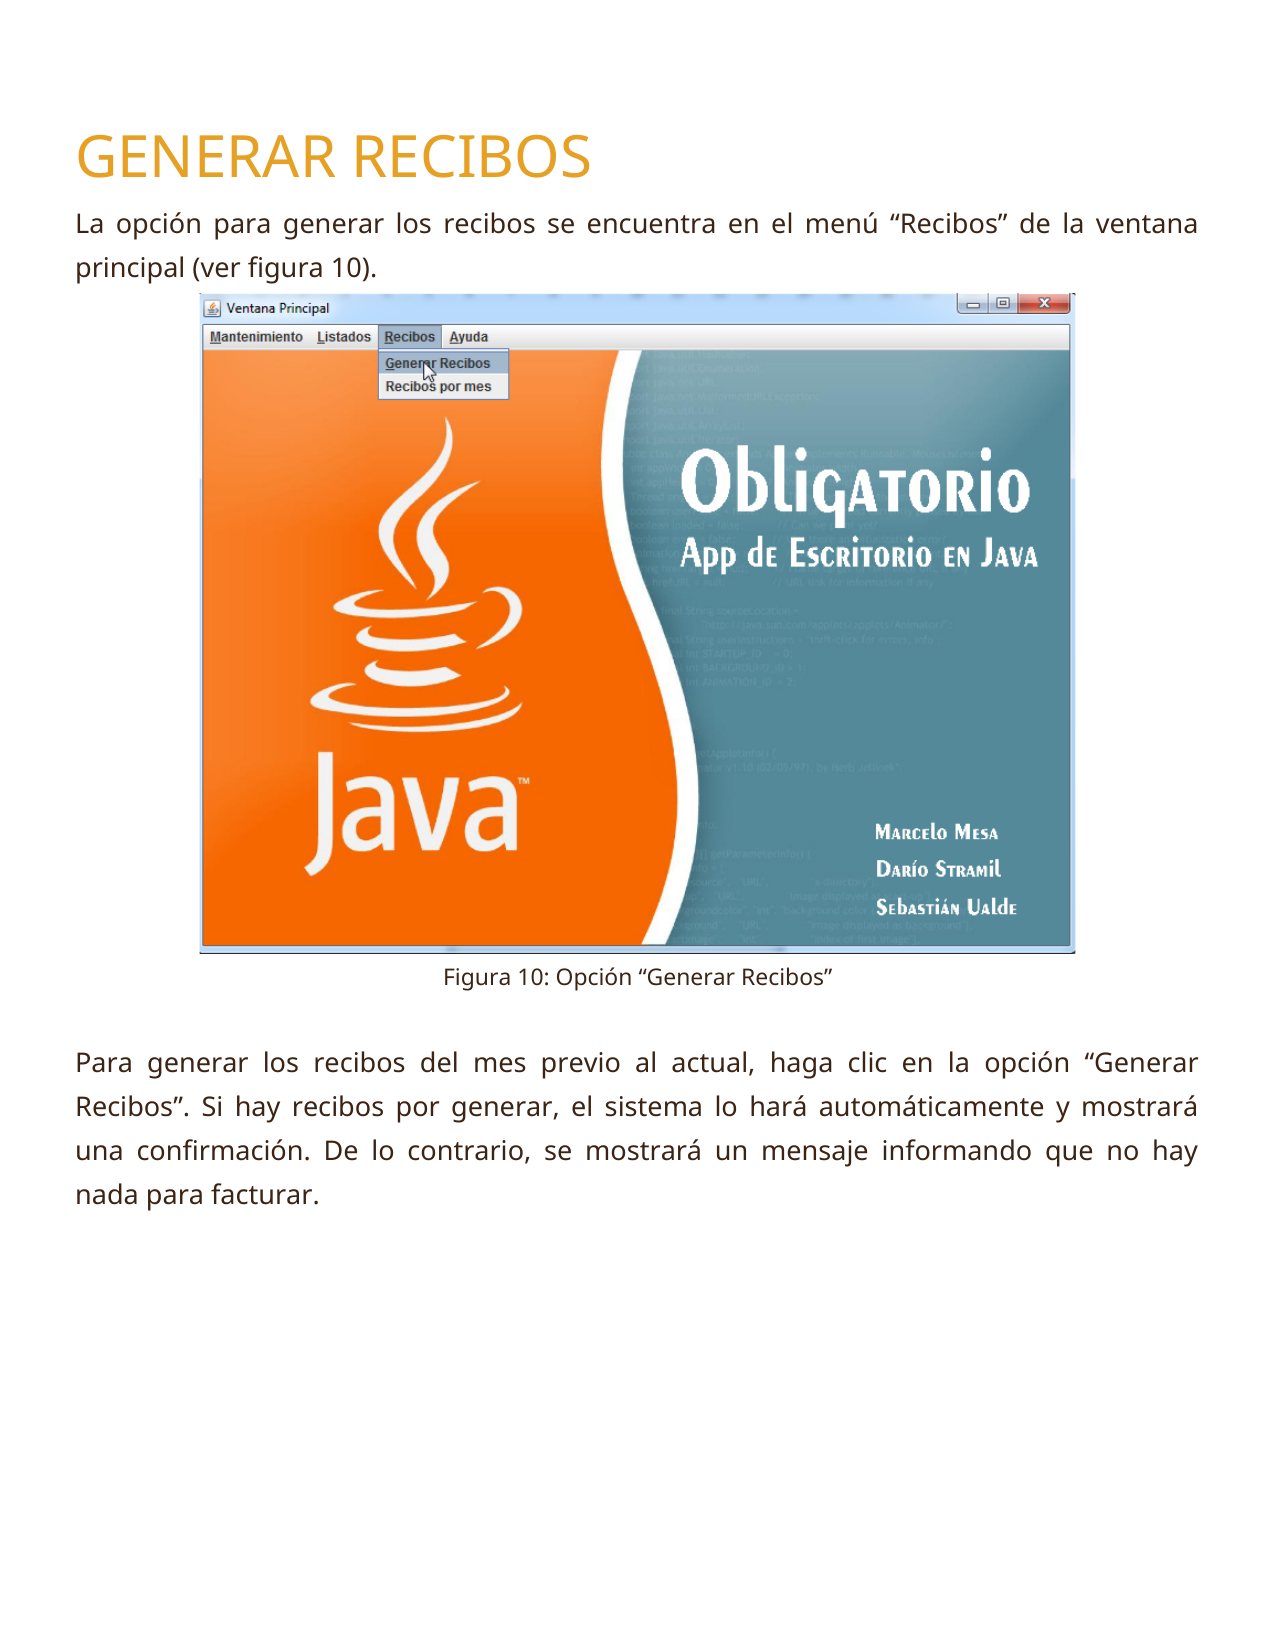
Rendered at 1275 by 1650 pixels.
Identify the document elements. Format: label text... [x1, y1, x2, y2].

text La opción para generar los recibos se encuentra en el menú “Recibos” de la ventana principal (ver figura 10). [75, 205, 1200, 286]
picture [199, 293, 1076, 954]
text Para generar los recibos del mes previo al actual, haga clic en la opción “Generar Recibos”. Si hay recibos por generar, el sistema lo hará automáticamente y mostrará una confirmación. De lo contrario, se mostrará un mensaje informando que no hay nada para facturar. [75, 1043, 1200, 1212]
text Figura 10: Opción “Generar Recibos” [75, 961, 1200, 993]
subtitle Generar recibos [75, 121, 1200, 192]
